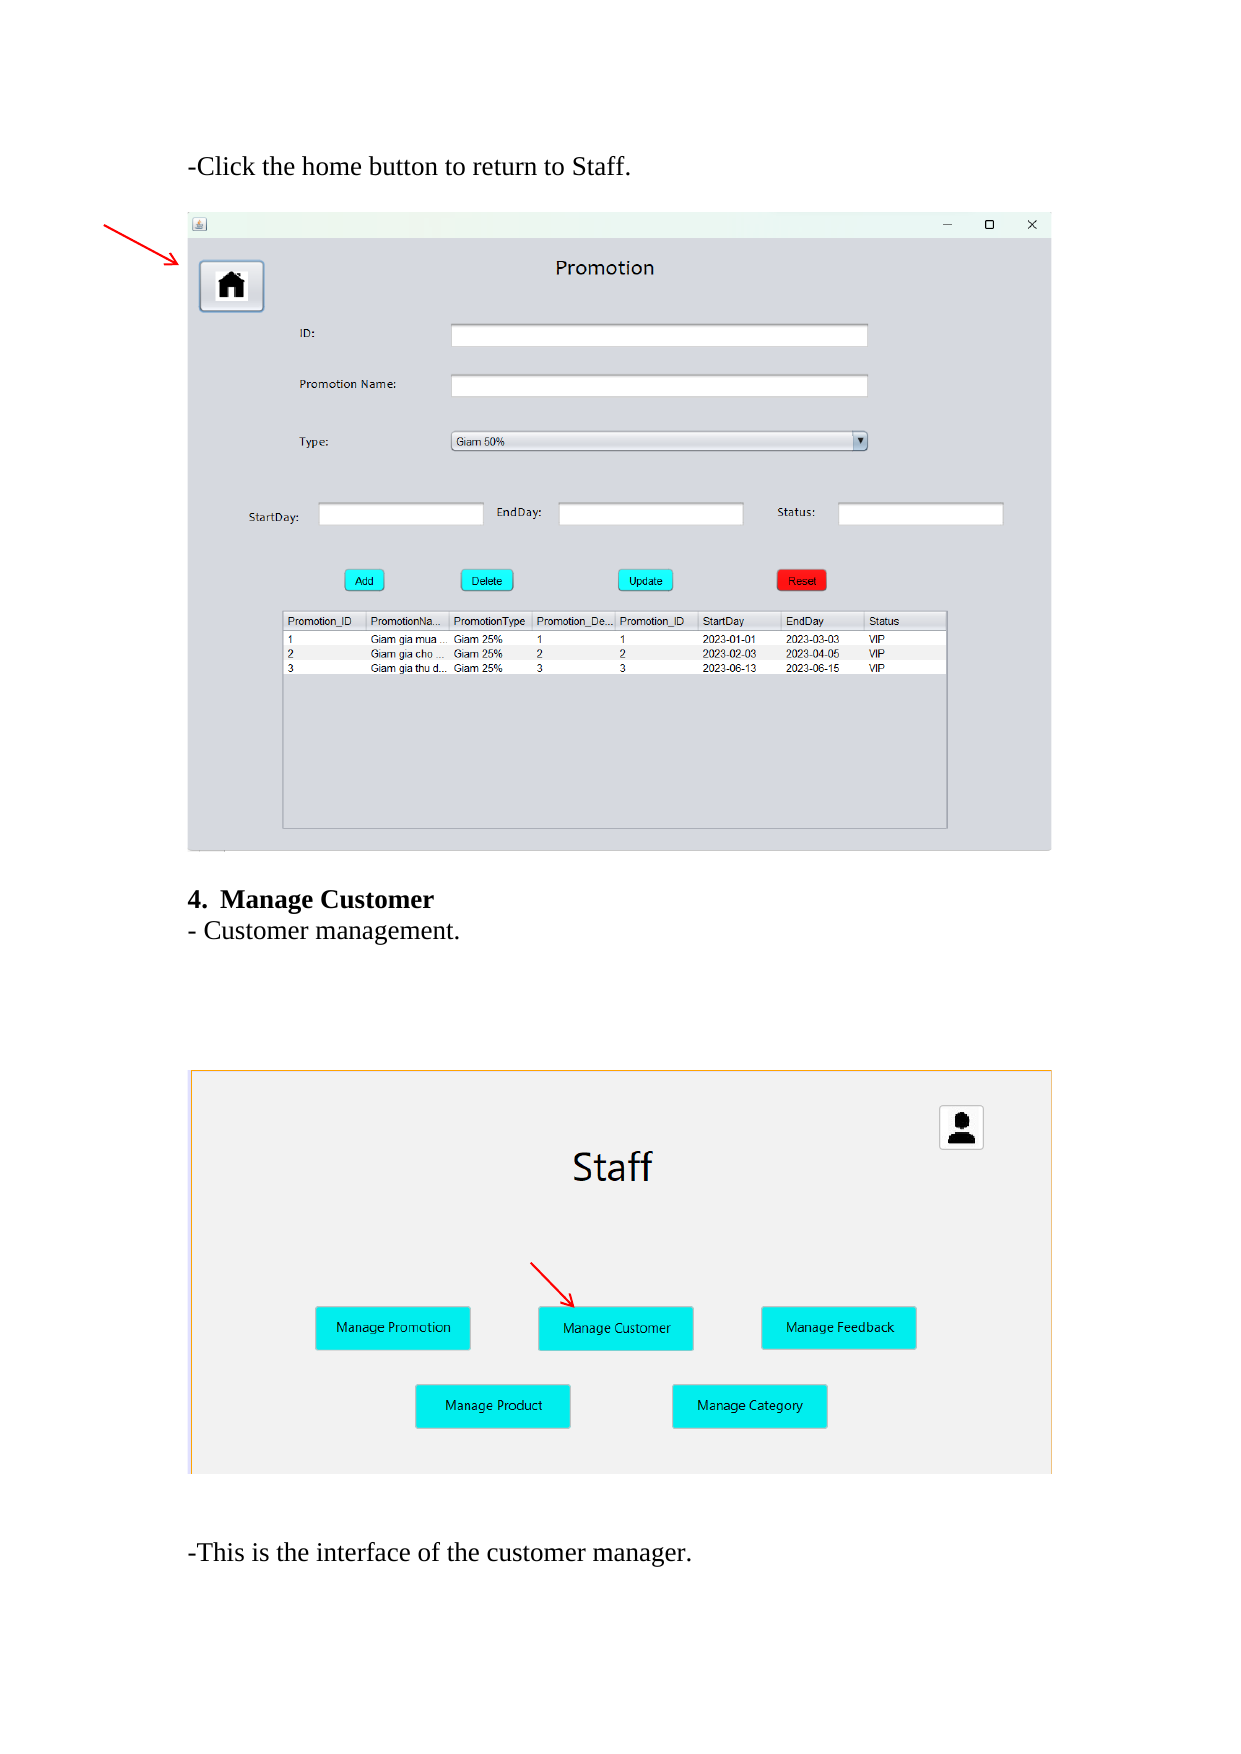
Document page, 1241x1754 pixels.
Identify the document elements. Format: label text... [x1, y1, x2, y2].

picture [187, 212, 1052, 852]
text -Click the home button to return to Staff. [187, 150, 1053, 181]
list Manage Customer [187, 883, 1053, 914]
text - Customer management. [187, 914, 1053, 946]
picture [187, 1070, 1052, 1474]
text -This is the interface of the customer manager. [187, 1536, 1053, 1567]
